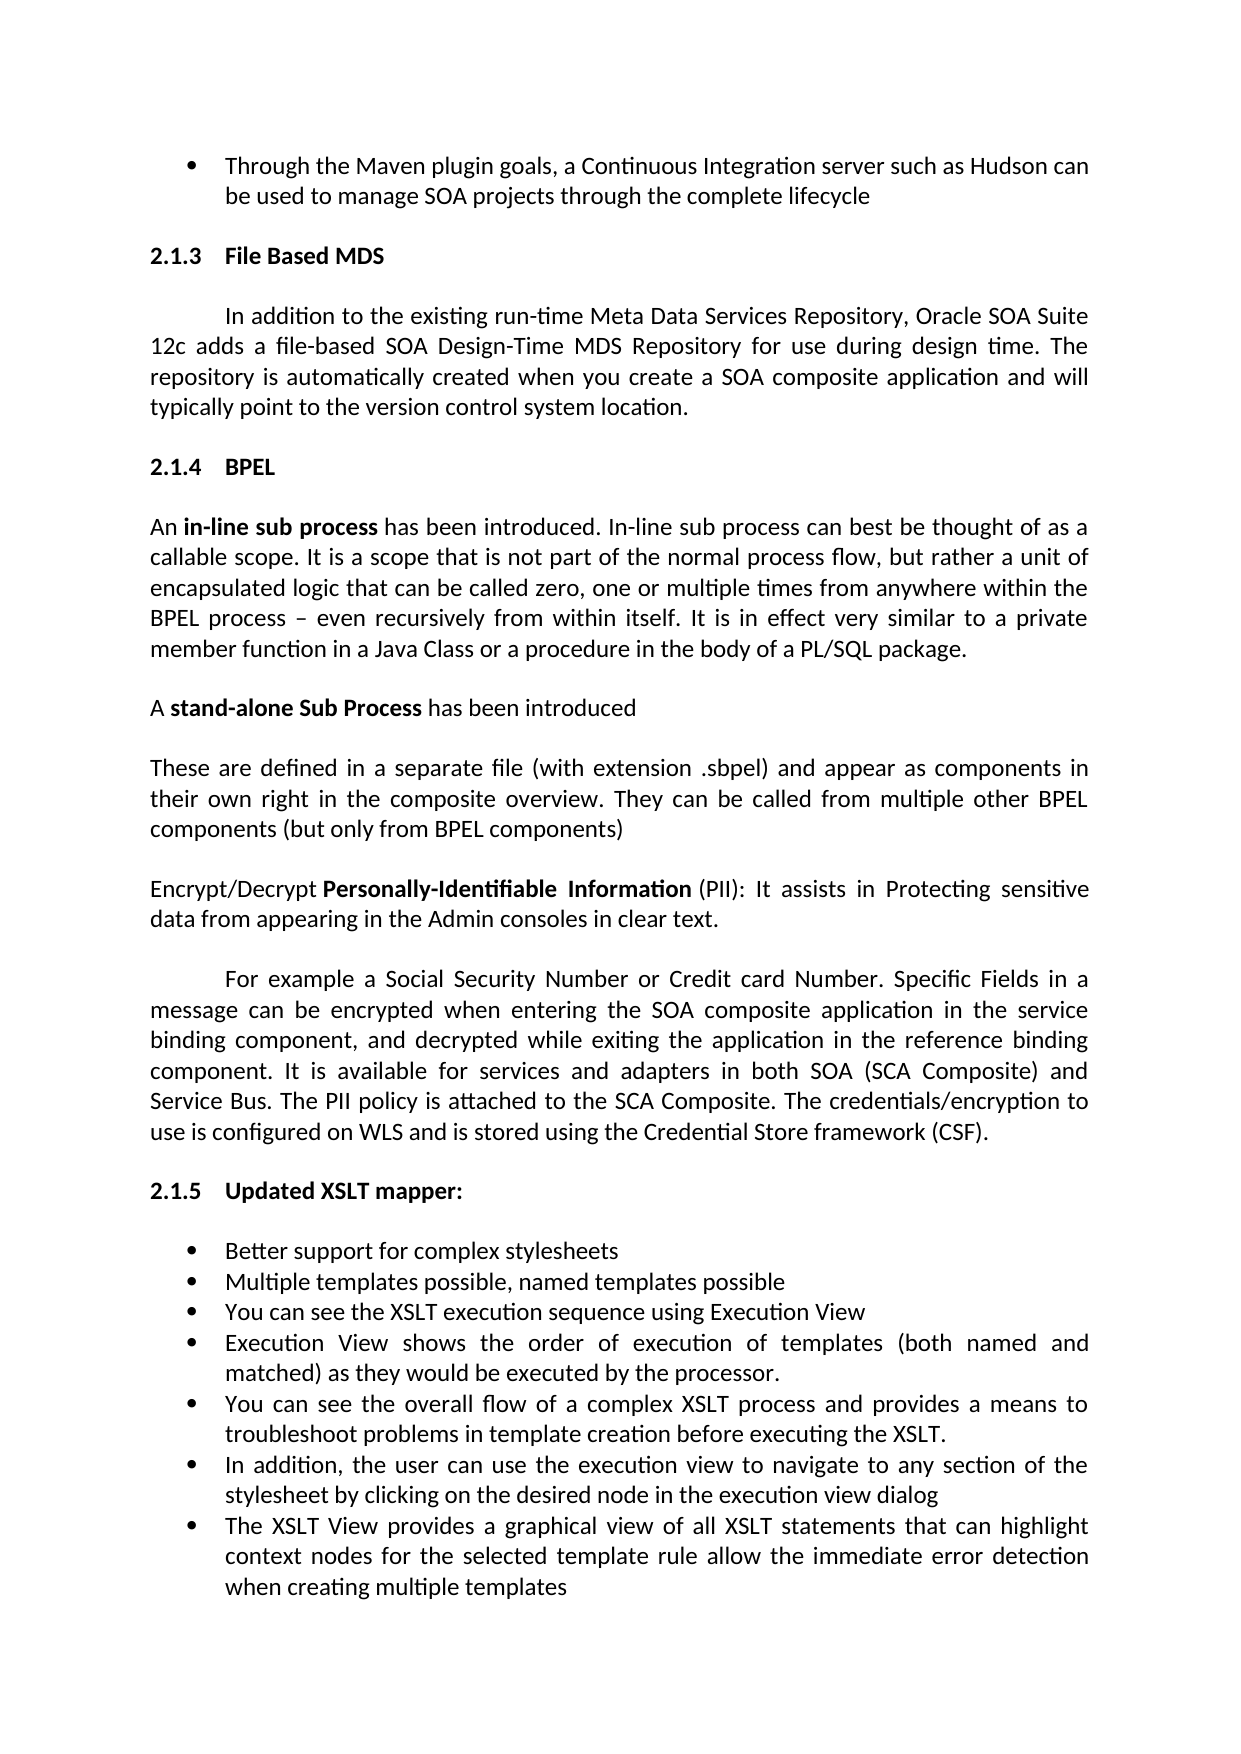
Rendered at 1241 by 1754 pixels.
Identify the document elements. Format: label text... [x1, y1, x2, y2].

subtitle BPEL [150, 451, 1090, 482]
text In addition to the existing run-time Meta Data Services Repository, Oracle SOA Suite 12c adds a file-based SOA Design-Time MDS Repository for use during design time. The repository is automatically created when you create a SOA composite application and will typically point to the version control system location. [150, 300, 1090, 422]
text An in-line sub process has been introduced. In-line sub process can best be thought of as a callable scope. It is a scope that is not part of the normal process flow, but rather a unit of encapsulated logic that can be called zero, one or multiple times from anywhere within the BPEL process – even recursively from within itself. It is in effect very similar to a private member function in a Java Class or a procedure in the body of a PL/SQL package. [150, 511, 1090, 663]
list In addition, the user can use the execution view to navigate to any section of the stylesheet by clicking on the desired node in the execution view dialog [187, 1449, 1090, 1510]
list Execution View shows the order of execution of templates (both named and matched) as they would be executed by the processor. [187, 1327, 1090, 1388]
subtitle Updated XSLT mapper: [150, 1176, 1090, 1206]
text These are defined in a separate file (with extension .sbpel) and appear as components in their own right in the composite overview. They can be called from multiple other BPEL components (but only from BPEL components) [150, 752, 1090, 844]
text For example a Social Security Number or Credit card Number. Specific Fields in a message can be encrypted when entering the SOA composite application in the service binding component, and decrypted while exiting the application in the reference binding component. It is available for services and adapters in both SOA (SCA Composite) and Service Bus. The PII policy is attached to the SCA Composite. The credentials/encryption to use is configured on WLS and is stored using the Credential Store framework (CSF). [150, 963, 1090, 1146]
subtitle File Based MDS [150, 240, 1090, 271]
list You can see the overall flow of a complex XSLT process and provides a means to troubleshoot problems in template creation before executing the XSLT. [187, 1388, 1090, 1449]
text Encrypt/Decrypt Personally-Identifiable Information (PII): It assists in Protecting sensitive data from appearing in the Admin consoles in clear text. [150, 873, 1090, 934]
list The XSLT View provides a graphical view of all XSLT statements that can highlight context nodes for the selected template rule allow the immediate error detection when creating multiple templates [187, 1510, 1090, 1601]
list You can see the XSLT execution sequence using Execution View [187, 1296, 1090, 1327]
list Better support for complex stylesheets [187, 1235, 1090, 1266]
list Through the Maven plugin goals, a Continuous Integration server such as Hudson can be used to manage SOA projects through the complete lifecycle [187, 150, 1090, 211]
text A stand-alone Sub Process has been introduced [150, 693, 1090, 723]
list Multiple templates possible, named templates possible [187, 1266, 1090, 1296]
